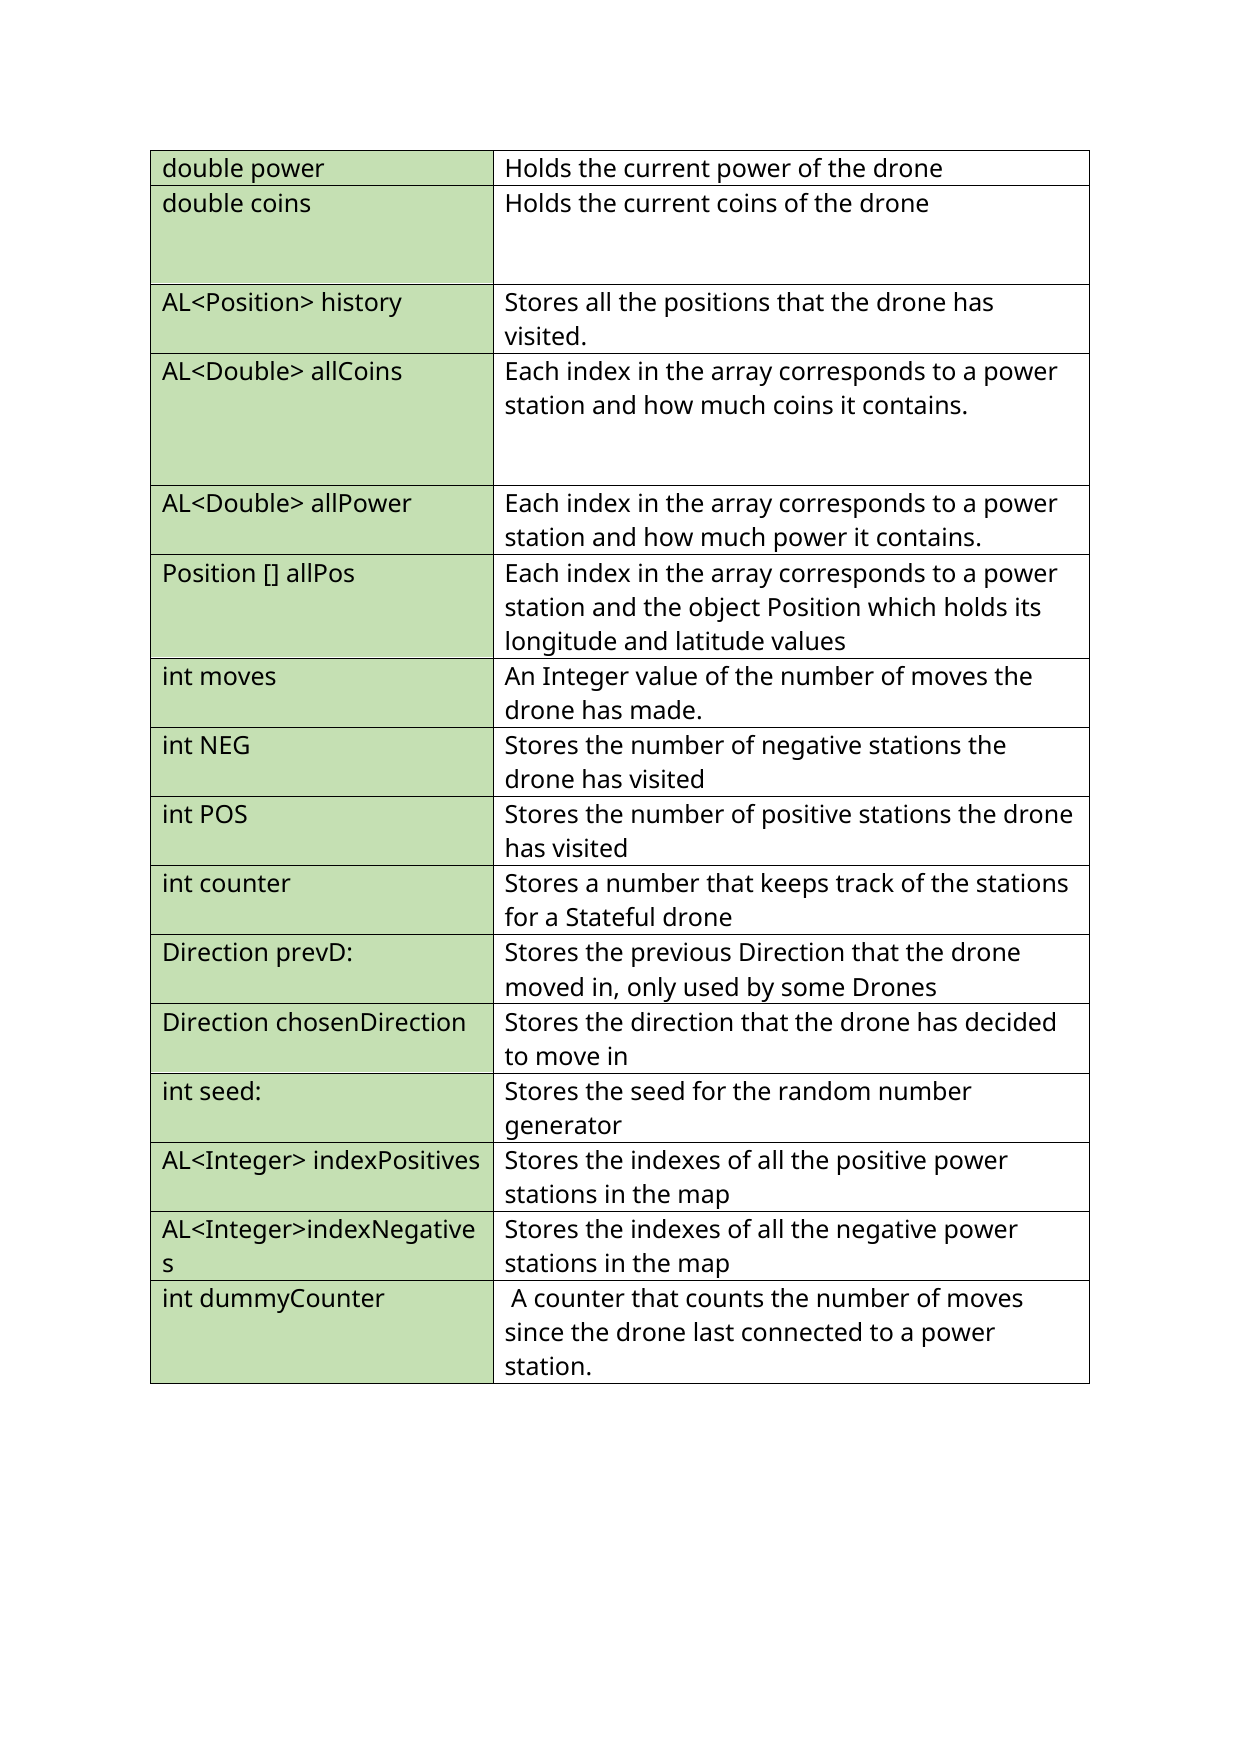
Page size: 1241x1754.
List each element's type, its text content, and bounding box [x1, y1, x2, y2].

table_cell A counter that counts the number of moves since the drone last connected to a power station. [494, 1281, 1089, 1383]
table_cell int POS [151, 797, 493, 865]
table_cell Direction prevD: [151, 935, 493, 1003]
table_cell Stores a number that keeps track of the stations for a Stateful drone [494, 866, 1089, 934]
table_cell AL<Double> allCoins [151, 354, 493, 485]
table_cell AL<Position> history [151, 285, 493, 353]
table_cell Stores the number of negative stations the drone has visited [494, 728, 1089, 796]
table_cell Each index in the array corresponds to a power station and the object Position which holds its longitude and latitude values [494, 555, 1089, 657]
table_cell int seed: [151, 1074, 493, 1142]
table_cell double coins [151, 186, 493, 283]
table_cell int moves [151, 659, 493, 727]
table_cell Stores the indexes of all the negative power stations in the map [494, 1212, 1089, 1280]
table_cell Stores all the positions that the drone has visited. [494, 285, 1089, 353]
table_cell AL<Integer>indexNegatives [151, 1212, 493, 1280]
table_cell Stores the number of positive stations the drone has visited [494, 797, 1089, 865]
table_cell int counter [151, 866, 493, 934]
table_cell Stores the seed for the random number generator [494, 1074, 1089, 1142]
table_cell Each index in the array corresponds to a power station and how much power it contains. [494, 486, 1089, 554]
table_cell Stores the indexes of all the positive power stations in the map [494, 1143, 1089, 1211]
table_cell Holds the current power of the drone [494, 151, 1089, 185]
table_cell Holds the current coins of the drone [494, 186, 1089, 283]
table_cell Stores the previous Direction that the drone moved in, only used by some Drones [494, 935, 1089, 1003]
table_cell Direction chosenDirection [151, 1004, 493, 1072]
table_cell Position [] allPos [151, 555, 493, 657]
table_cell int dummyCounter [151, 1281, 493, 1383]
table_cell Each index in the array corresponds to a power station and how much coins it contains. [494, 354, 1089, 485]
table_cell AL<Integer> indexPositives [151, 1143, 493, 1211]
table_cell An Integer value of the number of moves the drone has made. [494, 659, 1089, 727]
table_cell Stores the direction that the drone has decided to move in [494, 1004, 1089, 1072]
table_cell AL<Double> allPower [151, 486, 493, 554]
table_cell int NEG [151, 728, 493, 796]
table_cell double power [151, 151, 493, 185]
